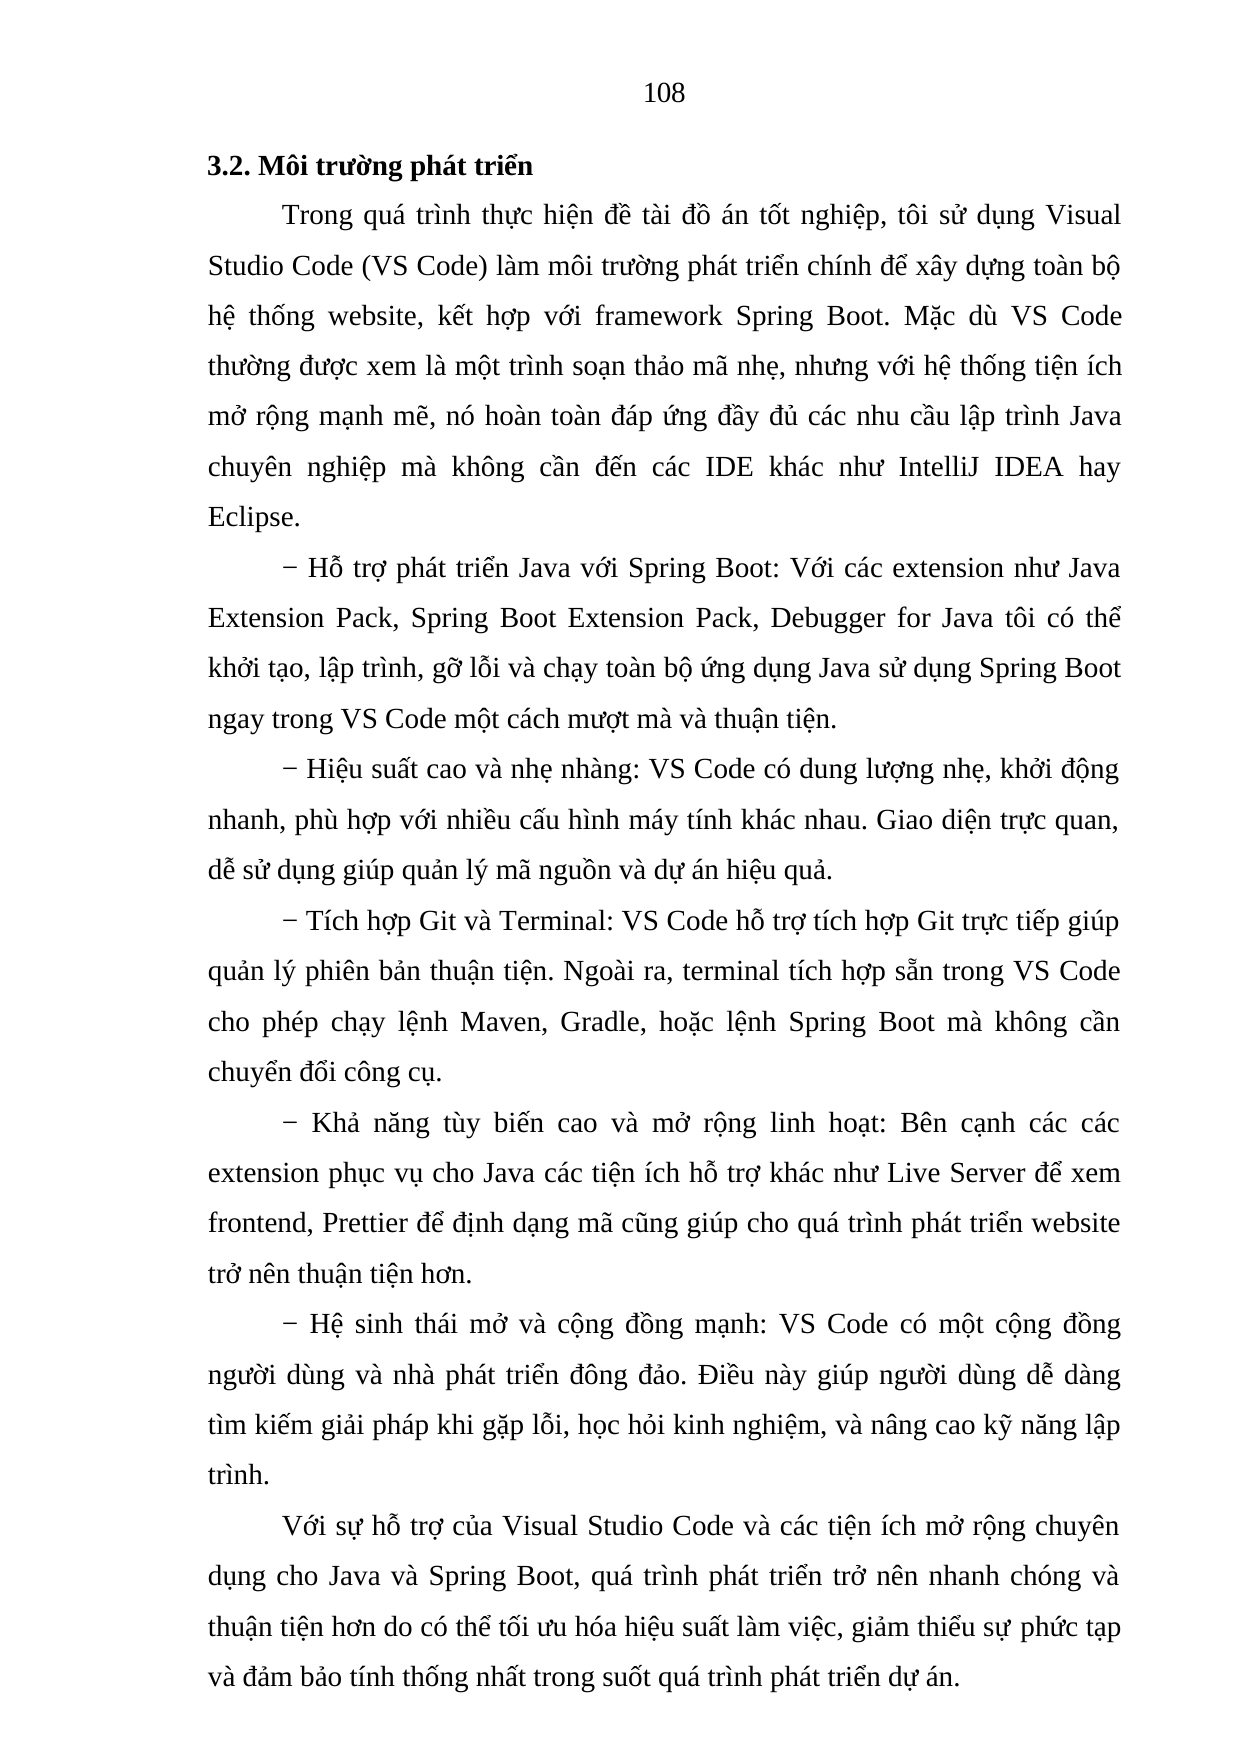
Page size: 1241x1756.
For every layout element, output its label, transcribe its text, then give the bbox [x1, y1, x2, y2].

text Trong quá trình thực hiện đề tài đồ án tốt nghiệp, tôi sử dụng Visual Studio Code (VS Code) làm môi trường phát triển chính để xây dựng toàn bộ hệ thống website, kết hợp với framework Spring Boot. Mặc dù VS Code thường được xem là một trình soạn thảo mã nhẹ, nhưng với hệ thống tiện ích mở rộng mạnh mẽ, nó hoàn toàn đáp ứng đầy đủ các nhu cầu lập trình Java chuyên nghiệp mà không cần đến các IDE khác như IntelliJ IDEA hay Eclipse. [208, 197, 1122, 533]
text − Tích hợp Git và Terminal: VS Code hỗ trợ tích hợp Git trực tiếp giúp quản lý phiên bản thuận tiện. Ngoài ra, terminal tích hợp sẵn trong VS Code cho phép chạy lệnh Maven, Gradle, hoặc lệnh Spring Boot mà không cần chuyển đổi công cụ. [208, 903, 1122, 1087]
text − Hệ sinh thái mở và cộng đồng mạnh: VS Code có một cộng đồng người dùng và nhà phát triển đông đảo. Điều này giúp người dùng dễ dàng tìm kiếm giải pháp khi gặp lỗi, học hỏi kinh nghiệm, và nâng cao kỹ năng lập trình. [208, 1307, 1122, 1491]
text Với sự hỗ trợ của Visual Studio Code và các tiện ích mở rộng chuyên dụng cho Java và Spring Boot, quá trình phát triển trở nên nhanh chóng và thuận tiện hơn do có thể tối ưu hóa hiệu suất làm việc, giảm thiểu sự phức tạp và đảm bảo tính thống nhất trong suốt quá trình phát triển dự án. [208, 1508, 1121, 1693]
text − Hiệu suất cao và nhẹ nhàng: VS Code có dung lượng nhẹ, khởi động nhanh, phù hợp với nhiều cấu hình máy tính khác nhau. Giao diện trực quan, dễ sử dụng giúp quản lý mã nguồn và dự án hiệu quả. [208, 752, 1121, 886]
text − Hỗ trợ phát triển Java với Spring Boot: Với các extension như Java Extension Pack, Spring Boot Extension Pack, Debugger for Java tôi có thể khởi tạo, lập trình, gỡ lỗi và chạy toàn bộ ứng dụng Java sử dụng Spring Boot ngay trong VS Code một cách mượt mà và thuận tiện. [208, 550, 1122, 734]
subtitle Môi trường phát triển [207, 148, 1137, 181]
text − Khả năng tùy biến cao và mở rộng linh hoạt: Bên cạnh các các extension phục vụ cho Java các tiện ích hỗ trợ khác như Live Server để xem frontend, Prettier để định dạng mã cũng giúp cho quá trình phát triển website trở nên thuận tiện hơn. [208, 1105, 1122, 1289]
